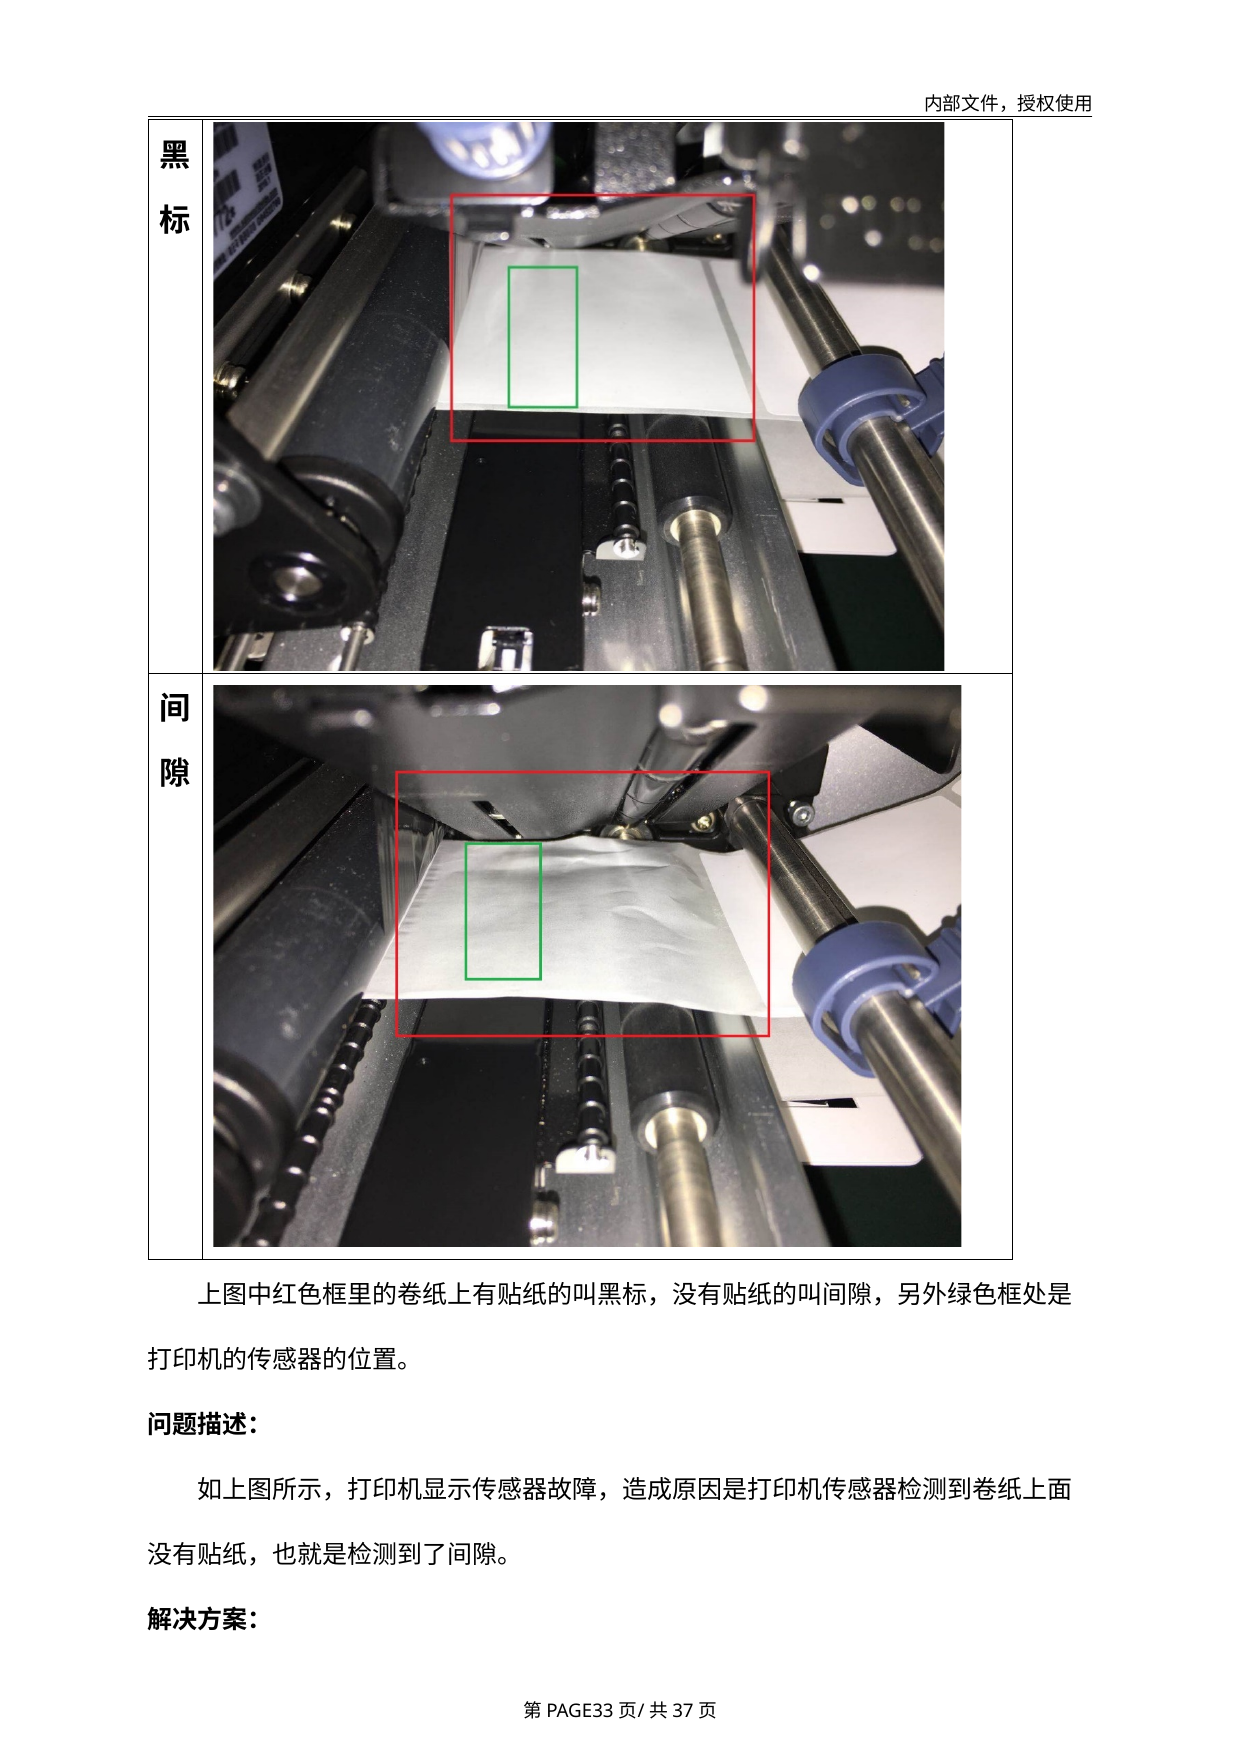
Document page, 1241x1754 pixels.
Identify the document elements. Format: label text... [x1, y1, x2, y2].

picture [213, 122, 945, 671]
text 如上图所示，打印机显示传感器故障，造成原因是打印机传感器检测到卷纸上面没有贴纸，也就是检测到了间隙。 [148, 1455, 1092, 1585]
picture [213, 685, 962, 1247]
table_cell [203, 674, 1012, 1259]
table_header [203, 120, 1012, 673]
table_cell 间隙 [149, 674, 202, 1259]
text 上图中红色框里的卷纸上有贴纸的叫黑标，没有贴纸的叫间隙，另外绿色框处是打印机的传感器的位置。 [148, 1260, 1092, 1390]
text 解决方案： [148, 1585, 1092, 1650]
table_header 黑标 [149, 120, 202, 673]
text 问题描述： [148, 1390, 1092, 1455]
